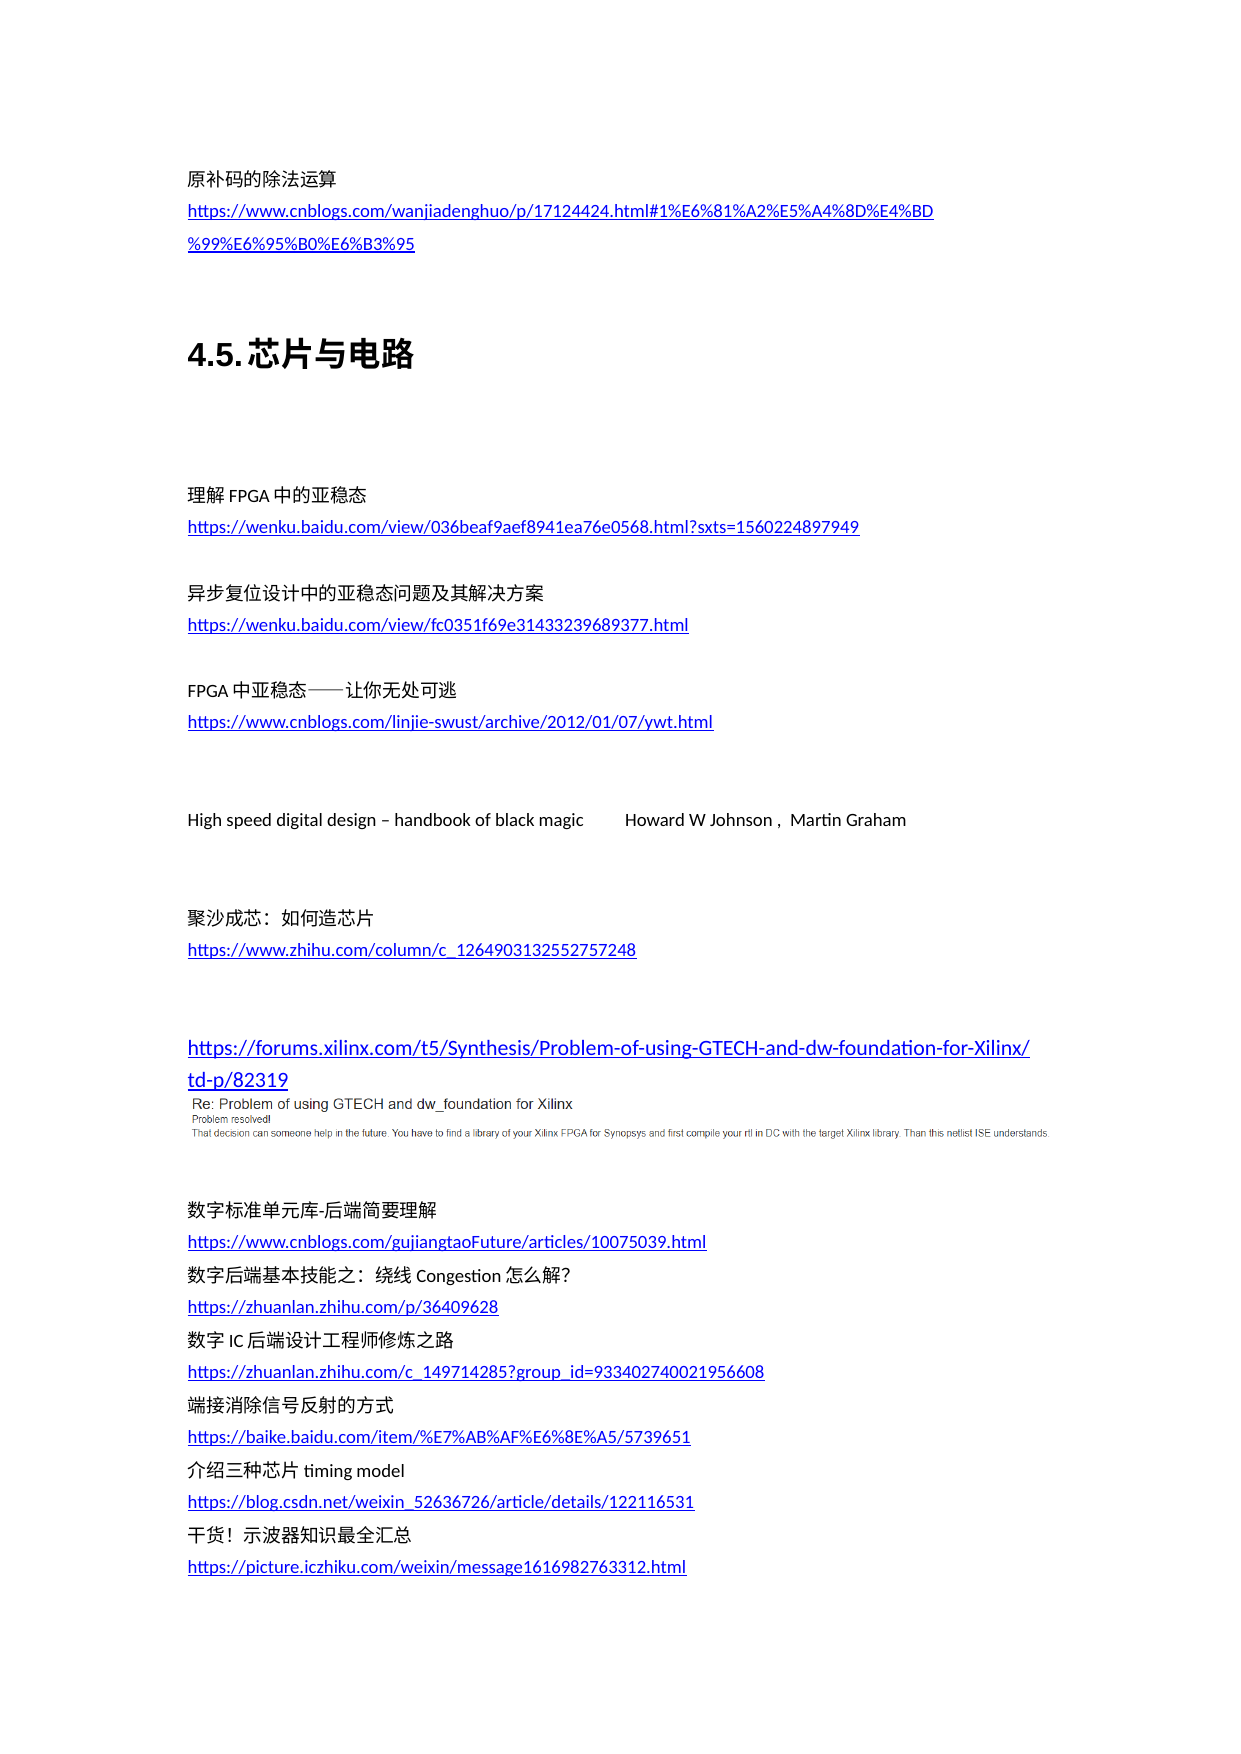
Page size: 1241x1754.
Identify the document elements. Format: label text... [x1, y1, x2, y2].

text https://forums.xilinx.com/t5/Synthesis/Problem-of-using-GTECH-and-dw-foundation-for-Xilinx/td-p/82319 [187, 1031, 1053, 1095]
text https://www.zhihu.com/column/c_1264903132552757248 [187, 933, 1053, 966]
text https://wenku.baidu.com/view/fc0351f69e31433239689377.html [187, 608, 1053, 641]
text 聚沙成芯：如何造芯片 [187, 901, 1053, 933]
text https://zhuanlan.zhihu.com/c_149714285?group_id=933402740021956608 [187, 1356, 1053, 1388]
text https://www.cnblogs.com/linjie-swust/archive/2012/01/07/ywt.html [187, 706, 1053, 738]
subtitle 芯片与电路 [187, 319, 1053, 384]
text https://blog.csdn.net/weixin_52636726/article/details/122116531 [187, 1486, 1053, 1518]
text 端接消除信号反射的方式 [187, 1388, 1053, 1421]
text 数字标准单元库-后端简要理解 [187, 1193, 1053, 1226]
text 数字后端基本技能之：绕线Congestion怎么解？ [187, 1258, 1053, 1291]
text https://wenku.baidu.com/view/036beaf9aef8941ea76e0568.html?sxts=1560224897949 [187, 511, 1053, 543]
text https://baike.baidu.com/item/%E7%AB%AF%E6%8E%A5/5739651 [187, 1421, 1053, 1453]
text High speed digital design – handbook of black magic Howard W Johnson , Martin Graham [187, 803, 1053, 836]
text 介绍三种芯片timing model [187, 1453, 1053, 1486]
text https://www.cnblogs.com/gujiangtaoFuture/articles/10075039.html [187, 1226, 1053, 1258]
list https://www.cnblogs.com/wanjiadenghuo/p/17124424.html#1%E6%81%A2%E5%A4%8D%E4%BD%99%E6%95%B0%E6%B3%95 [187, 194, 1053, 259]
text FPGA中亚稳态——让你无处可逃 [187, 673, 1053, 706]
text https://picture.iczhiku.com/weixin/message1616982763312.html [187, 1551, 1053, 1583]
text 异步复位设计中的亚稳态问题及其解决方案 [187, 576, 1053, 608]
text https://zhuanlan.zhihu.com/p/36409628 [187, 1291, 1053, 1323]
picture [187, 1095, 1053, 1145]
text 理解FPGA中的亚稳态 [187, 478, 1053, 511]
list 原补码的除法运算 [187, 162, 1053, 194]
text 干货！示波器知识最全汇总 [187, 1518, 1053, 1551]
text 数字IC后端设计工程师修炼之路 [187, 1323, 1053, 1356]
